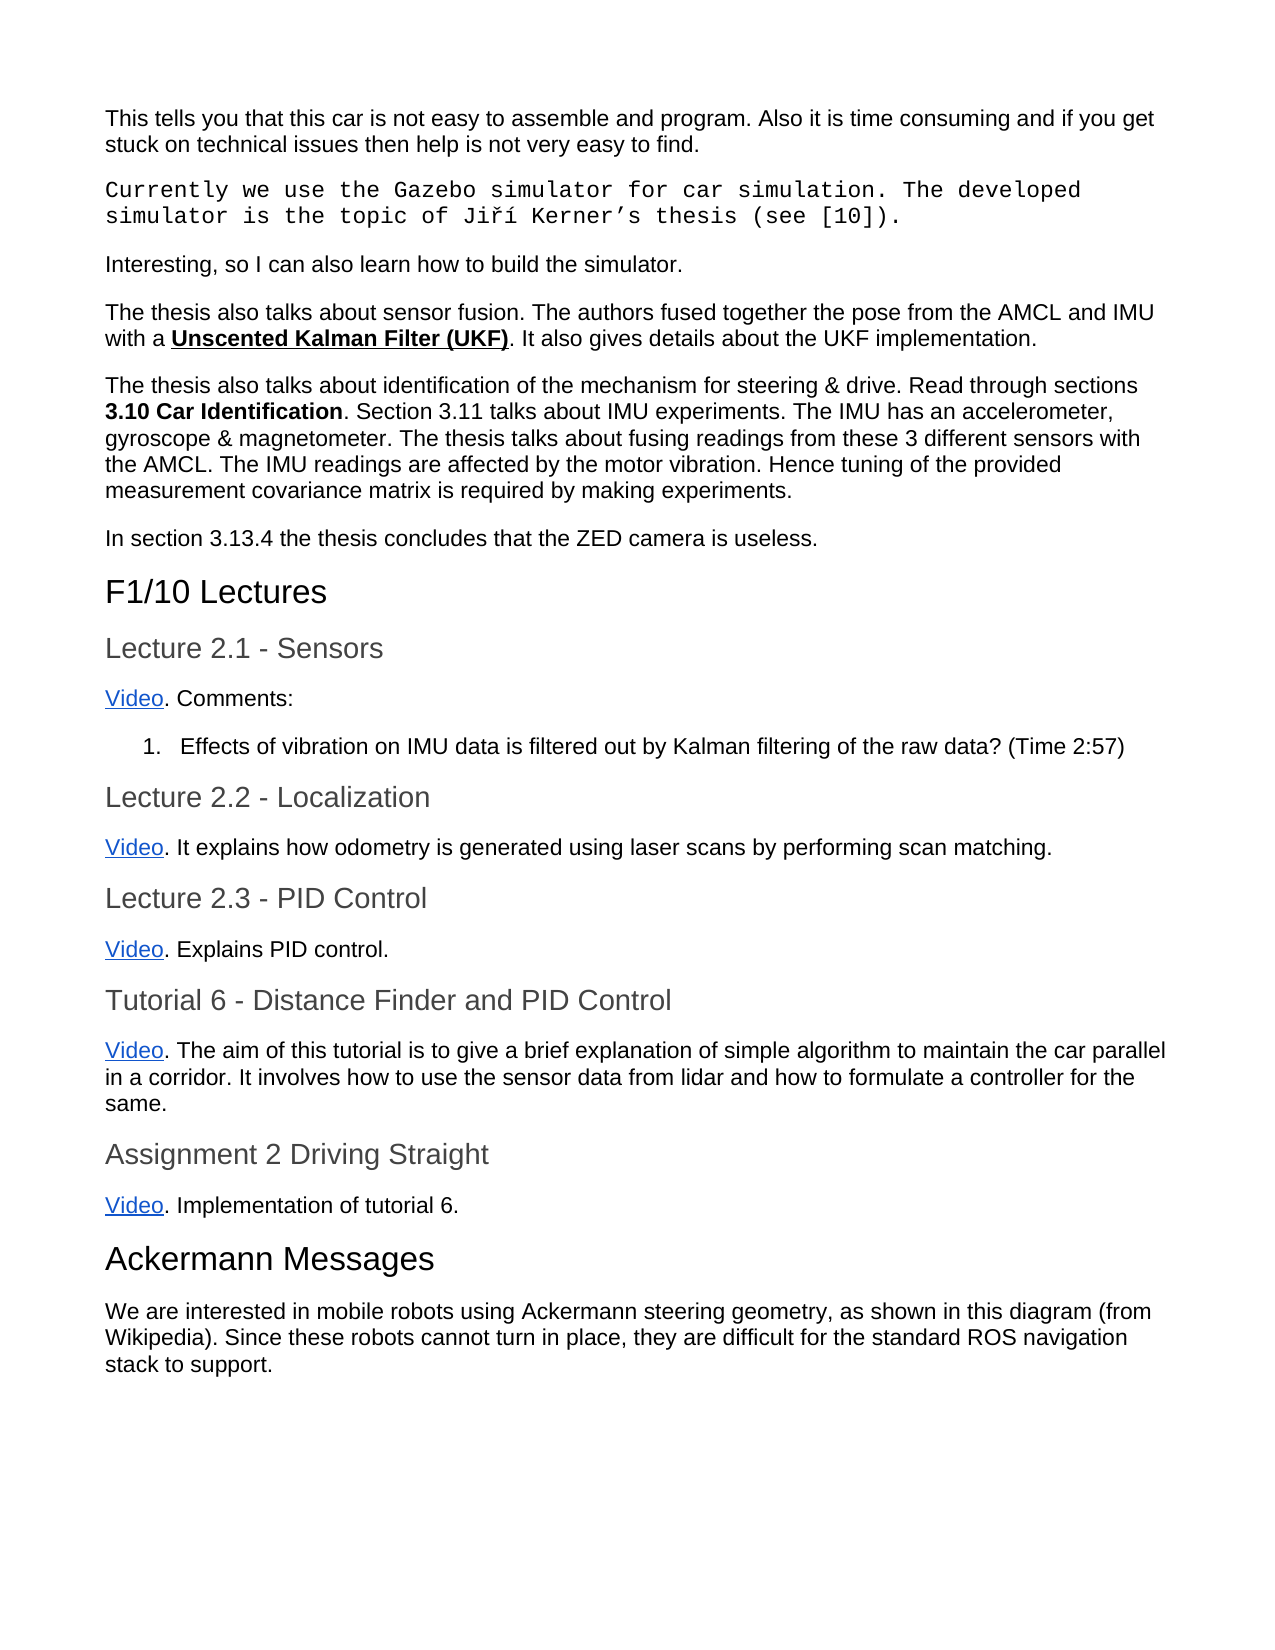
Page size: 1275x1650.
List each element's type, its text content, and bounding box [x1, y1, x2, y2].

subtitle Lecture 2.2 - Localization [105, 780, 1170, 813]
list Effects of vibration on IMU data is filtered out by Kalman filtering of the raw data? (Time 2:57) [142, 733, 1170, 759]
text Interesting, so I can also learn how to build the simulator. [105, 251, 1170, 278]
text In section 3.13.4 the thesis concludes that the ZED camera is useless. [105, 524, 1170, 551]
subtitle F1/10 Lectures [105, 572, 1170, 610]
text This tells you that this car is not easy to assemble and program. Also it is time consuming and if you get stuck on technical issues then help is not very easy to find. [105, 105, 1170, 158]
subtitle Ackermann Messages [105, 1239, 1170, 1277]
text The thesis also talks about identification of the mechanism for steering & drive. Read through sections 3.10 Car Identification. Section 3.11 talks about IMU experiments. The IMU has an accelerometer, gyroscope & magnetometer. The thesis talks about fusing readings from these 3 different sensors with the AMCL. The IMU readings are affected by the motor vibration. Hence tuning of the provided measurement covariance matrix is required by making experiments. [105, 372, 1170, 504]
text Video. The aim of this tutorial is to give a brief explanation of simple algorithm to maintain the car parallel in a corridor. It involves how to use the sensor data from lidar and how to formulate a controller for the same. [105, 1037, 1170, 1116]
text Video. Comments: [105, 685, 1170, 712]
subtitle Lecture 2.3 - PID Control [105, 881, 1170, 915]
text Currently we use the Gazebo simulator for car simulation. The developed simulator is the topic of Jiří Kerner’s thesis (see [10]). [105, 178, 1170, 230]
text We are interested in mobile robots using Ackermann steering geometry, as shown in this diagram (from Wikipedia). Since these robots cannot turn in place, they are difficult for the standard ROS navigation stack to support. [105, 1298, 1170, 1377]
text The thesis also talks about sensor fusion. The authors fused together the pose from the AMCL and IMU with a Unscented Kalman Filter (UKF). It also gives details about the UKF implementation. [105, 298, 1170, 351]
text Video. Explains PID control. [105, 936, 1170, 962]
text Video. Implementation of tutorial 6. [105, 1192, 1170, 1218]
subtitle Tutorial 6 - Distance Finder and PID Control [105, 983, 1170, 1016]
subtitle Assignment 2 Driving Straight [105, 1137, 1170, 1171]
text Video. It explains how odometry is generated using laser scans by performing scan matching. [105, 834, 1170, 861]
subtitle Lecture 2.1 - Sensors [105, 631, 1170, 664]
